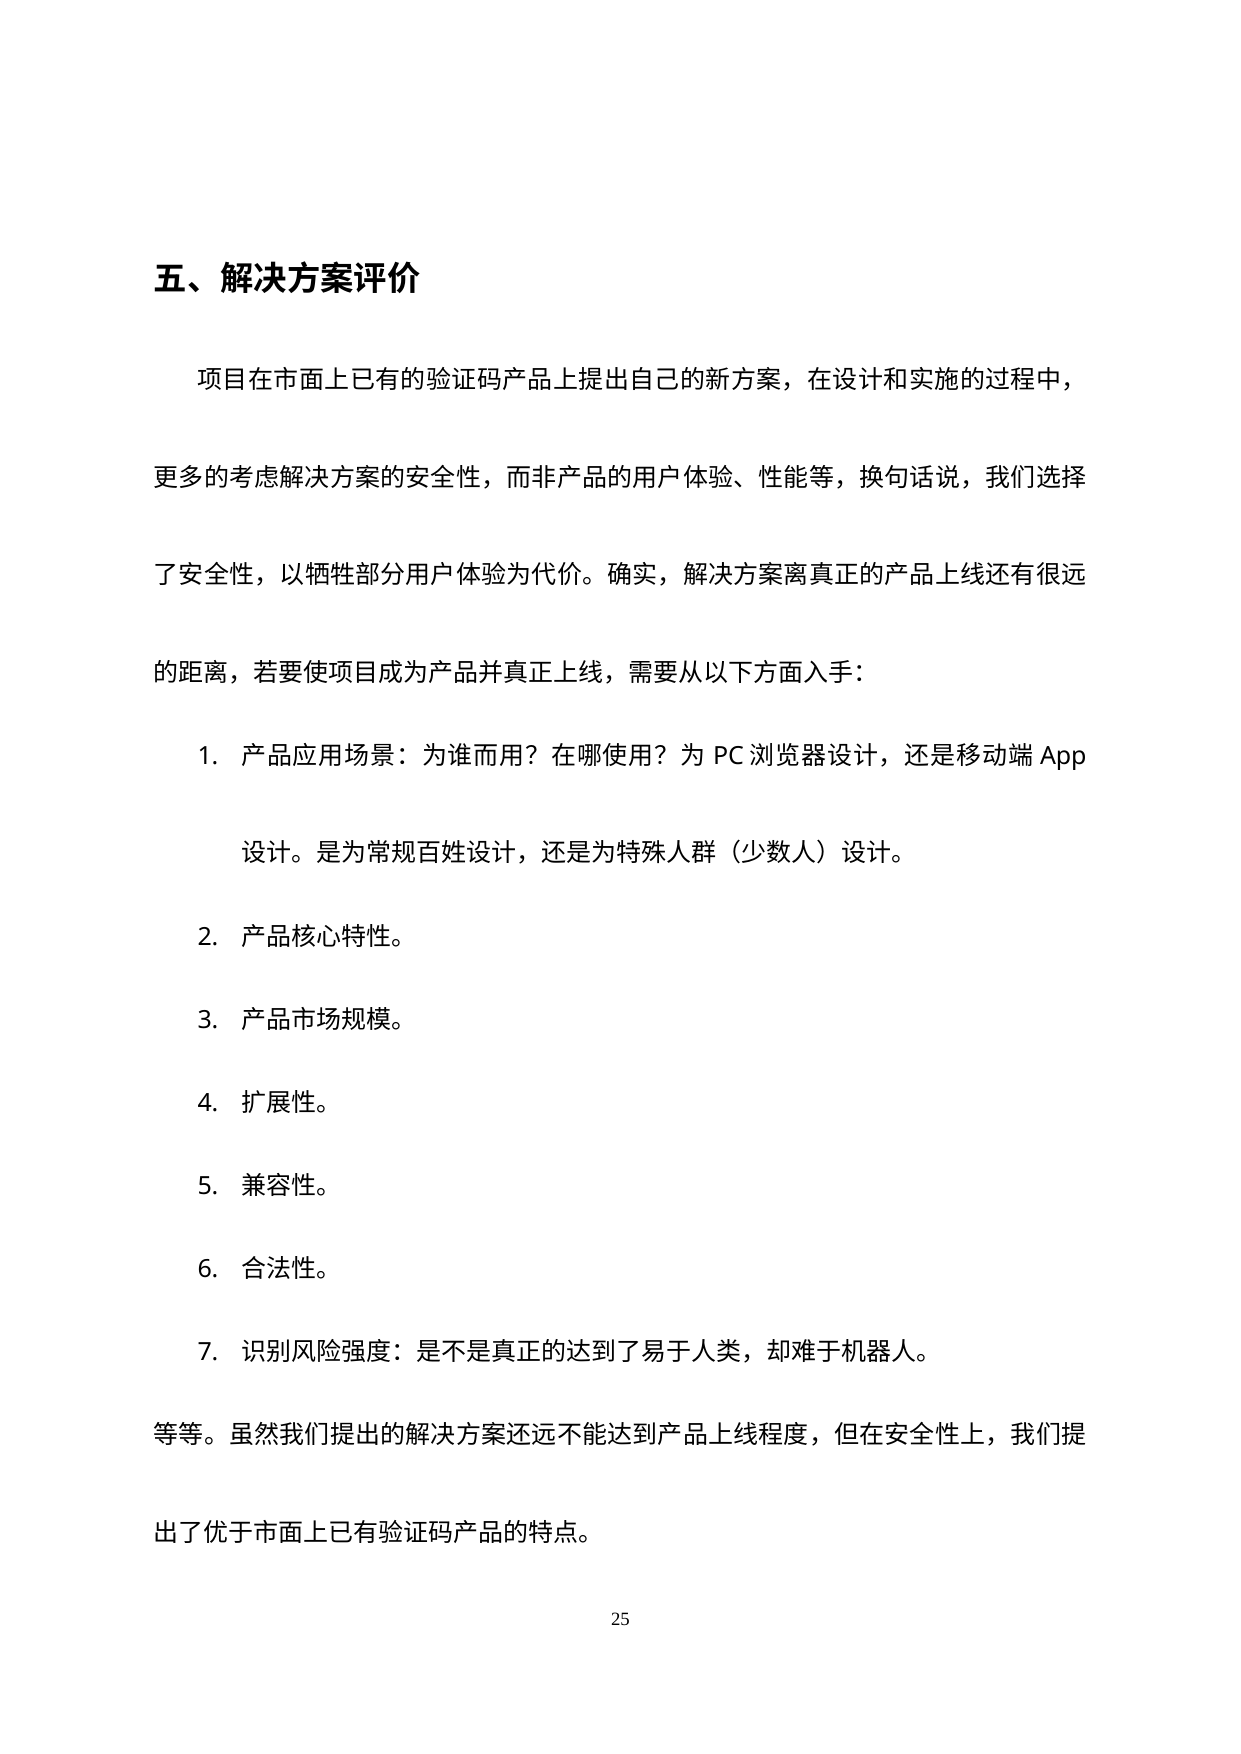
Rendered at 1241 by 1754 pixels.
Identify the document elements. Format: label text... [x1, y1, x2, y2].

list 产品应用场景：为谁而用？在哪使用？为PC浏览器设计，还是移动端App设计。是为常规百姓设计，还是为特殊人群（少数人）设计。 [197, 721, 1087, 883]
subtitle 五、解决方案评价 [153, 243, 1087, 308]
list 合法性。 [197, 1234, 1087, 1299]
text 等等。虽然我们提出的解决方案还远不能达到产品上线程度，但在安全性上，我们提出了优于市面上已有验证码产品的特点。 [153, 1400, 1087, 1563]
text 项目在市面上已有的验证码产品上提出自己的新方案，在设计和实施的过程中，更多的考虑解决方案的安全性，而非产品的用户体验、性能等，换句话说，我们选择了安全性，以牺牲部分用户体验为代价。确实，解决方案离真正的产品上线还有很远的距离，若要使项目成为产品并真正上线，需要从以下方面入手： [153, 345, 1087, 703]
list 产品市场规模。 [197, 985, 1087, 1050]
list 识别风险强度：是不是真正的达到了易于人类，却难于机器人。 [197, 1317, 1087, 1382]
list 兼容性。 [197, 1151, 1087, 1216]
list 扩展性。 [197, 1068, 1087, 1133]
list 产品核心特性。 [197, 902, 1087, 967]
